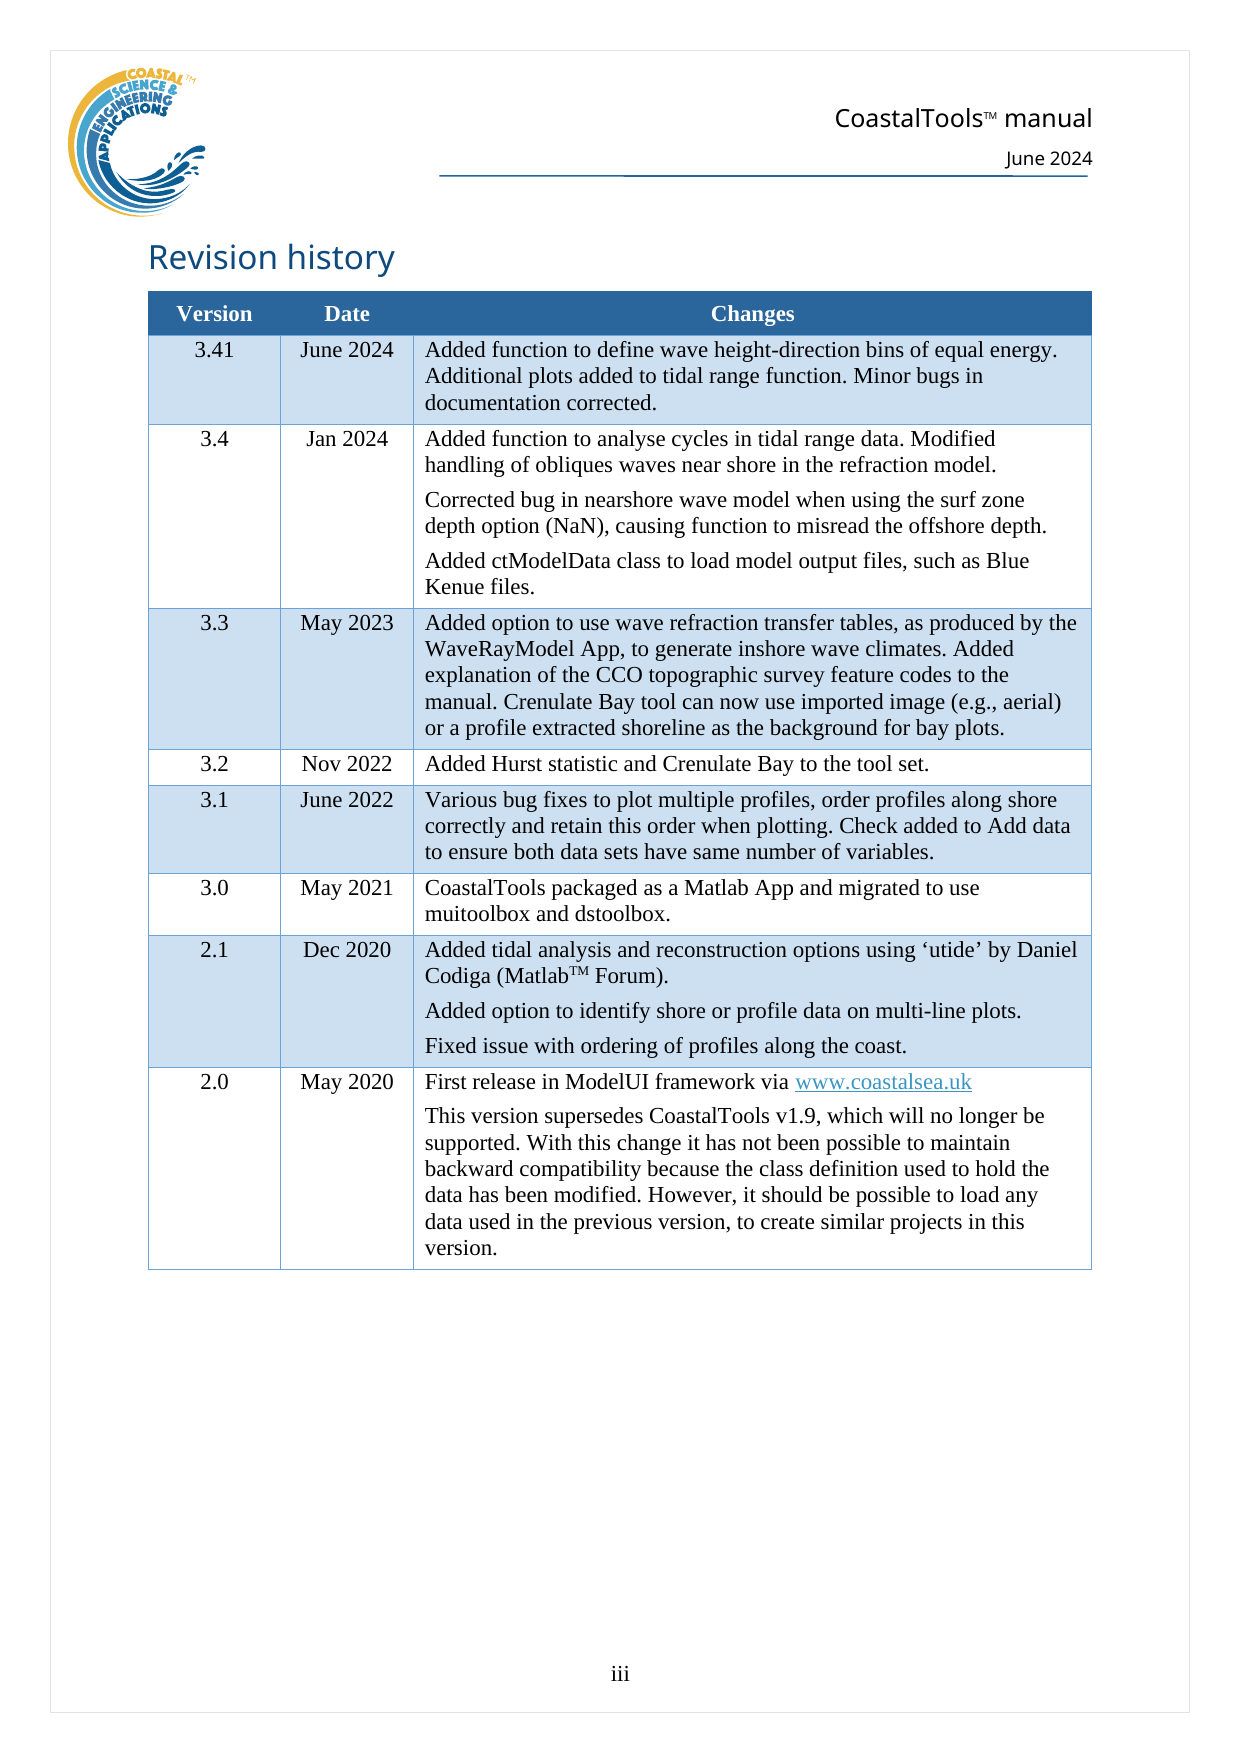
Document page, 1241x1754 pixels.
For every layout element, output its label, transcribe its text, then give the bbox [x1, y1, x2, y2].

table_header Date [281, 292, 413, 335]
table_header Version [149, 292, 280, 335]
table_cell Added function to define wave height-direction bins of equal energy. Additional plots added to tidal range function. Minor bugs in documentation corrected. [414, 336, 1091, 424]
table_cell May 2020 [281, 1068, 413, 1269]
table_cell 2.1 [149, 936, 280, 1067]
table_cell June 2022 [281, 786, 413, 873]
table_header Changes [414, 292, 1091, 335]
table_cell Added option to use wave refraction transfer tables, as produced by the WaveRayModel App, to generate inshore wave climates. Added explanation of the CCO topographic survey feature codes to the manual. Crenulate Bay tool can now use imported image (e.g., aerial) or a profile extracted shoreline as the background for bay plots. [414, 609, 1091, 749]
table_cell Nov 2022 [281, 750, 413, 785]
table_cell June 2024 [281, 336, 413, 424]
table_cell Dec 2020 [281, 936, 413, 1067]
table_cell CoastalTools packaged as a Matlab App and migrated to use muitoolbox and dstoolbox. [414, 874, 1091, 935]
table_cell 3.4 [149, 425, 280, 608]
table_cell 3.3 [149, 609, 280, 749]
table_cell 3.41 [149, 336, 280, 424]
table_cell May 2021 [281, 874, 413, 935]
table_cell First release in ModelUI framework via www.coastalsea.uk This version supersedes CoastalTools v1.9, which will no longer be supported. With this change it has not been possible to maintain backward compatibility because the class definition used to hold the data has been modified. However, it should be possible to load any data used in the previous version, to create similar projects in this version. [414, 1068, 1091, 1269]
table_cell Various bug fixes to plot multiple profiles, order profiles along shore correctly and retain this order when plotting. Check added to Add data to ensure both data sets have same number of variables. [414, 786, 1091, 873]
table_cell Added function to analyse cycles in tidal range data. Modified handling of obliques waves near shore in the refraction model. Corrected bug in nearshore wave model when using the surf zone depth option (NaN), causing function to misread the offshore depth. Added ctModelData class to load model output files, such as Blue Kenue files. [414, 425, 1091, 608]
table_cell May 2023 [281, 609, 413, 749]
table_cell 2.0 [149, 1068, 280, 1269]
table_cell 3.1 [149, 786, 280, 873]
table_cell 3.0 [149, 874, 280, 935]
table_cell Jan 2024 [281, 425, 413, 608]
table_cell 3.2 [149, 750, 280, 785]
text Revision history [148, 234, 1093, 279]
table_cell Added tidal analysis and reconstruction options using ‘utide’ by Daniel Codiga (MatlabTM Forum). Added option to identify shore or profile data on multi-line plots. Fixed issue with ordering of profiles along the coast. [414, 936, 1091, 1067]
table_cell Added Hurst statistic and Crenulate Bay to the tool set. [414, 750, 1091, 785]
